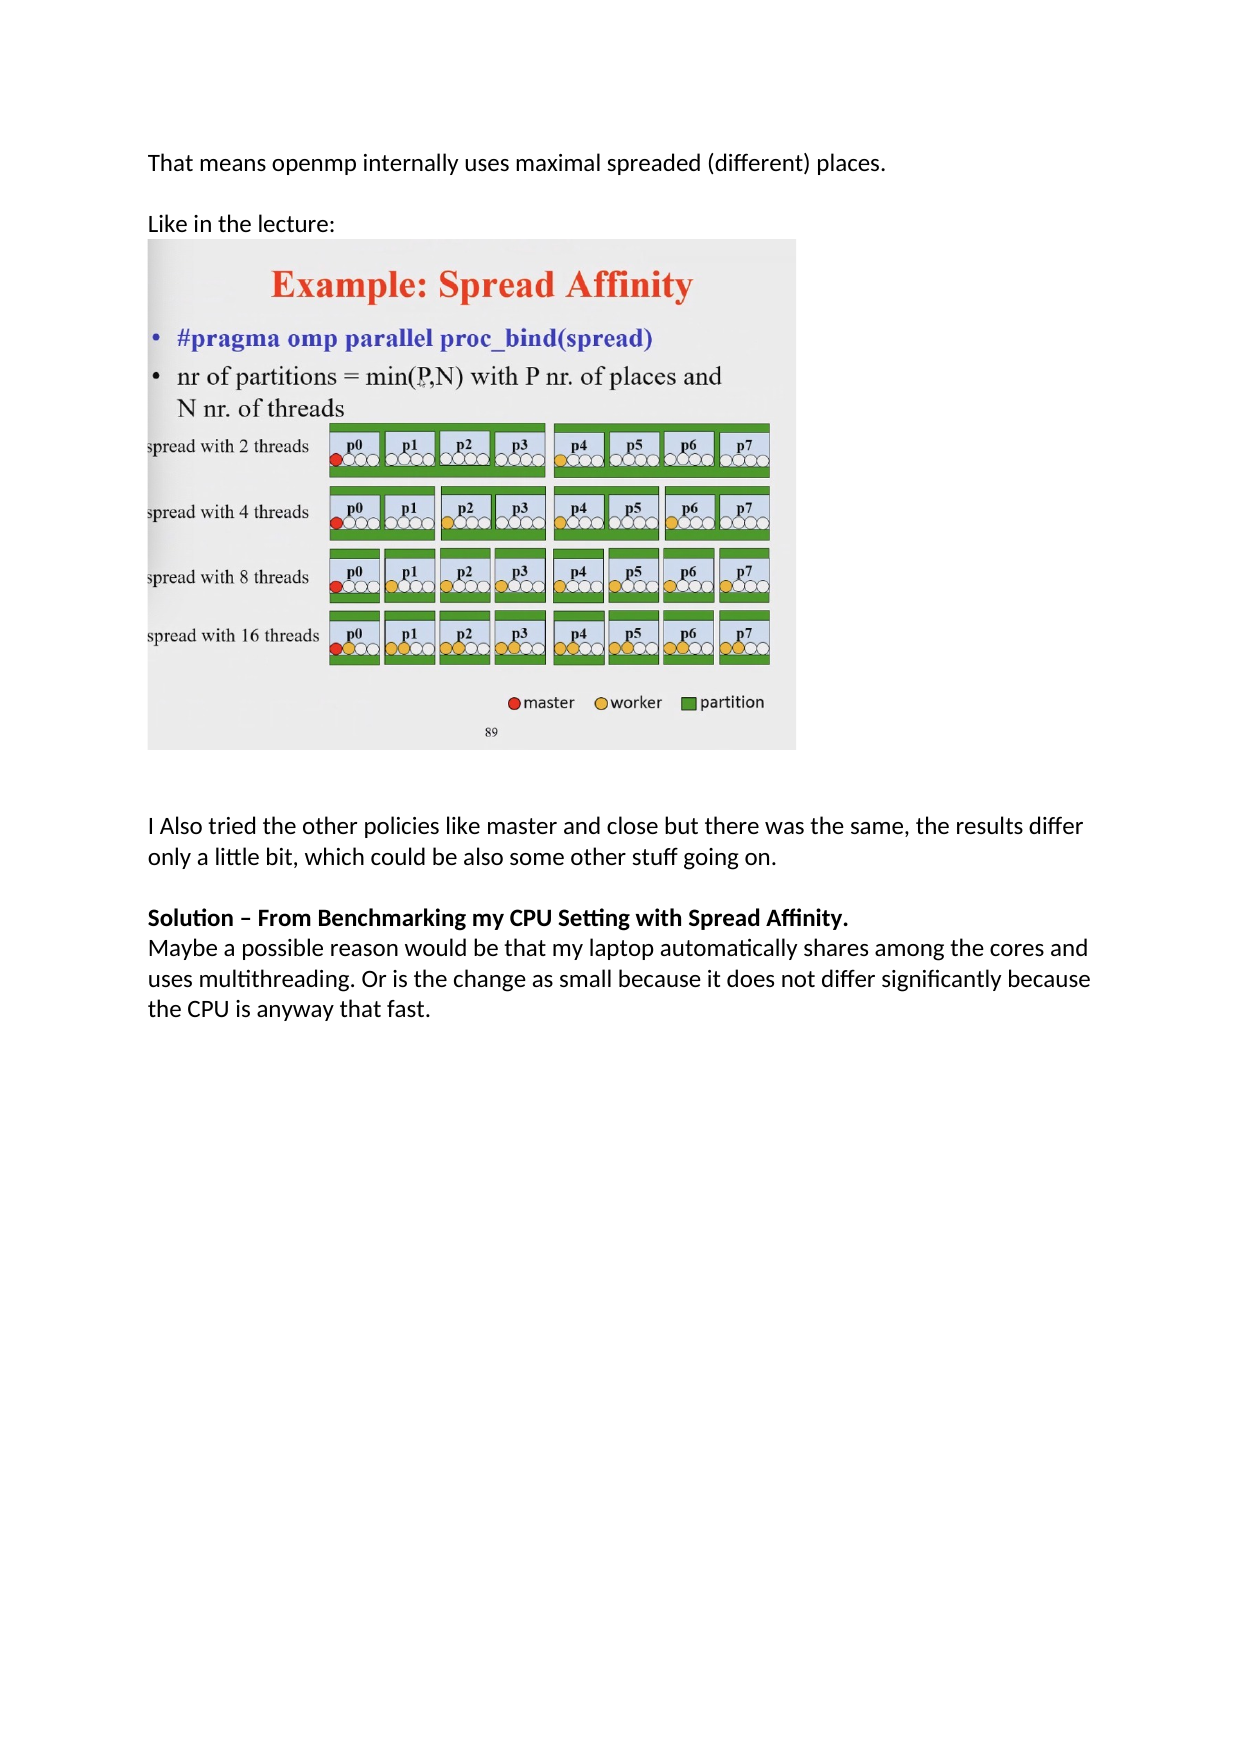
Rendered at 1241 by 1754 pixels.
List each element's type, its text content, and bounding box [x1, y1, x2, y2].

text I Also tried the other policies like master and close but there was the same, the results differ only a little bit, which could be also some other stuff going on. [148, 810, 1093, 871]
text Like in the lecture: [148, 209, 1093, 239]
text Maybe a possible reason would be that my laptop automatically shares among the cores and uses multithreading. Or is the change as small because it does not differ significantly because the CPU is anyway that fast. [148, 932, 1093, 1024]
text That means openmp internally uses maximal spreaded (different) places. [148, 148, 1093, 178]
picture [147, 239, 797, 750]
text Solution – From Benchmarking my CPU Setting with Spread Affinity. [148, 902, 1093, 932]
